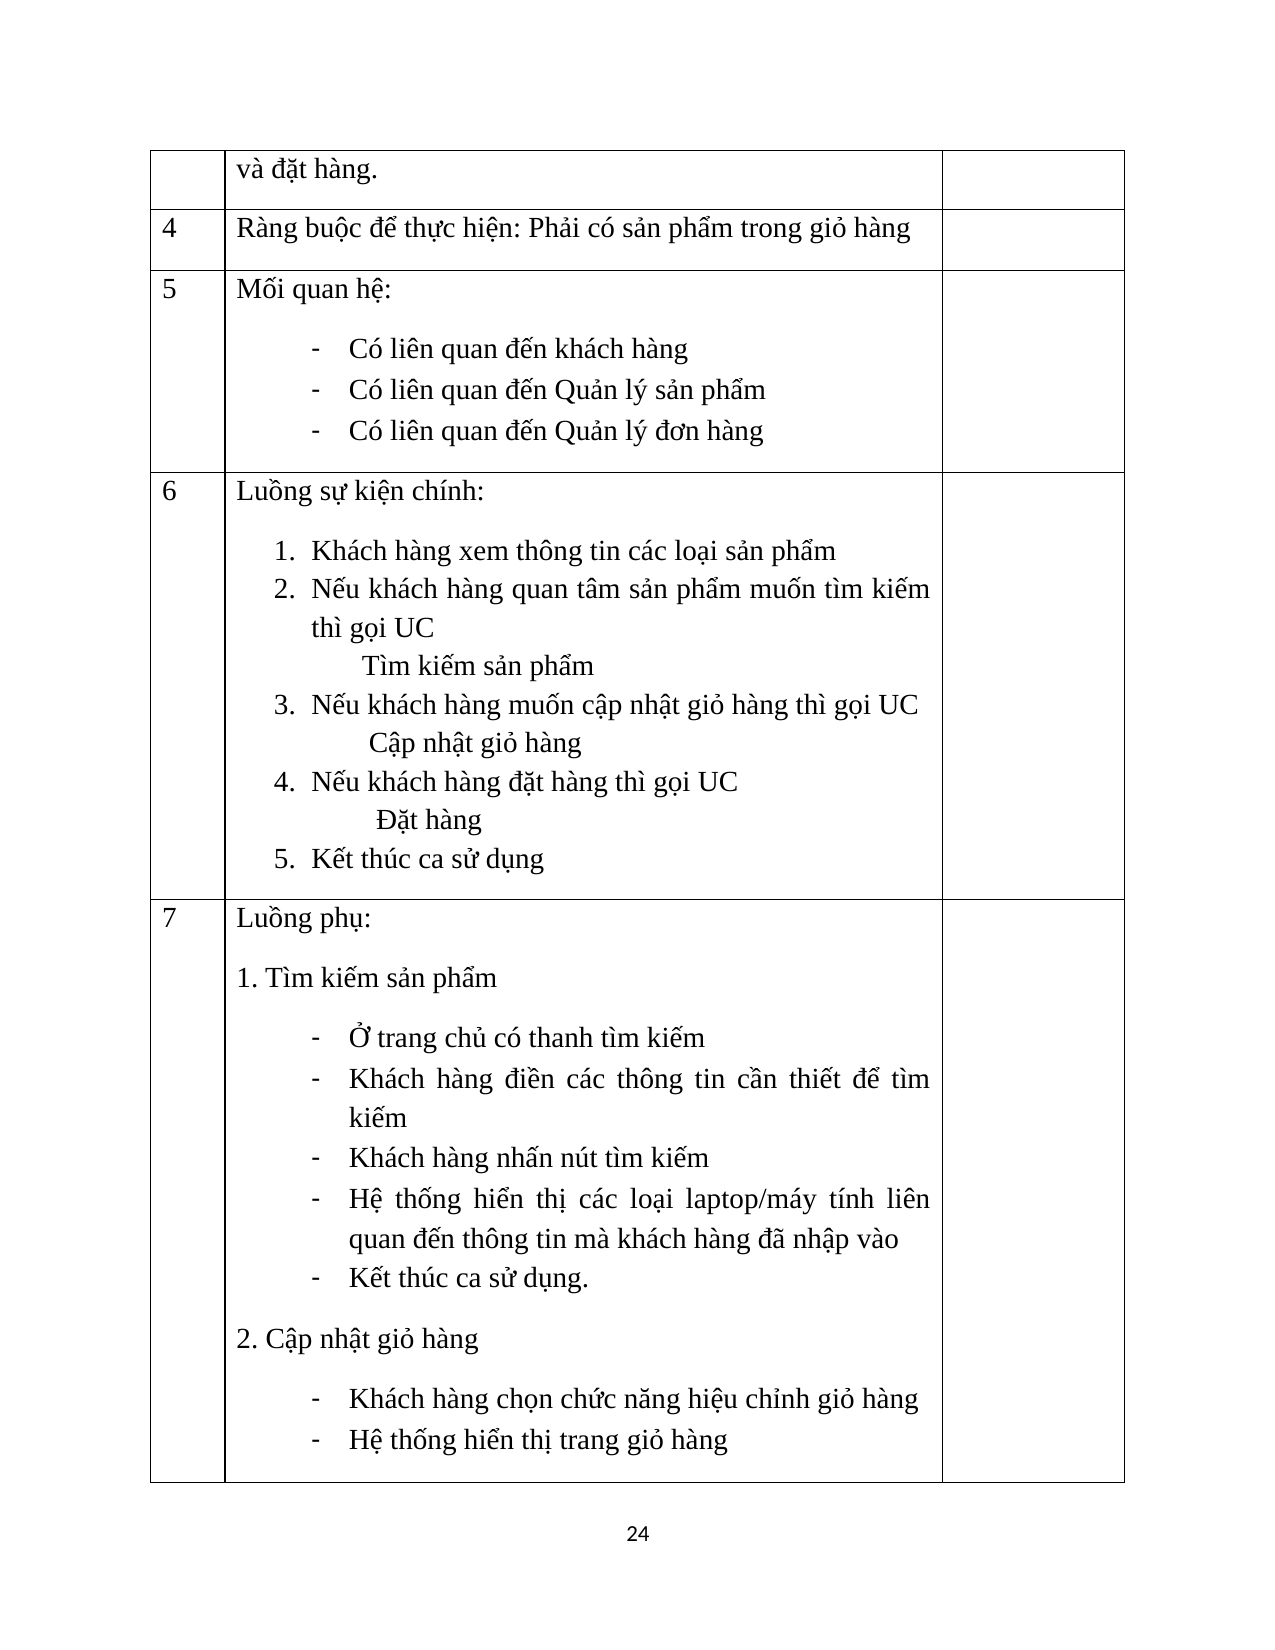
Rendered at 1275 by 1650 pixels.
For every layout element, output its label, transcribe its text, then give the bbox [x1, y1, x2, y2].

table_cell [226, 151, 942, 209]
table_cell Ràng buộc để thực hiện: Phải có sản phẩm trong giỏ hàng [226, 210, 942, 270]
table_cell 6 [151, 473, 224, 899]
table_cell [943, 271, 1124, 472]
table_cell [226, 900, 942, 1482]
table_cell Luồng sự kiện chính: Khách hàng xem thông tin các loại sản phẩm Nếu khách hàng quan tâm sản phẩm muốn tìm kiếm thì gọi UC Tìm kiếm sản phẩm Nếu khách hàng muốn cập nhật giỏ hàng thì gọi UC Cập nhật giỏ hàng Nếu khách hàng đặt hàng thì gọi UC Đặt hàng Kết thúc ca sử dụng [226, 473, 942, 899]
table_cell 3 [151, 151, 224, 209]
table_cell [943, 210, 1124, 270]
table_cell 7 [151, 900, 224, 1482]
table_cell [943, 900, 1124, 1482]
table_cell 4 [151, 210, 224, 270]
table_cell 5 [151, 271, 224, 472]
table_cell Mối quan hệ: Có liên quan đến khách hàng Có liên quan đến Quản lý sản phẩm Có liên quan đến Quản lý đơn hàng [226, 271, 942, 472]
table_cell [943, 473, 1124, 899]
table_cell [943, 151, 1124, 209]
